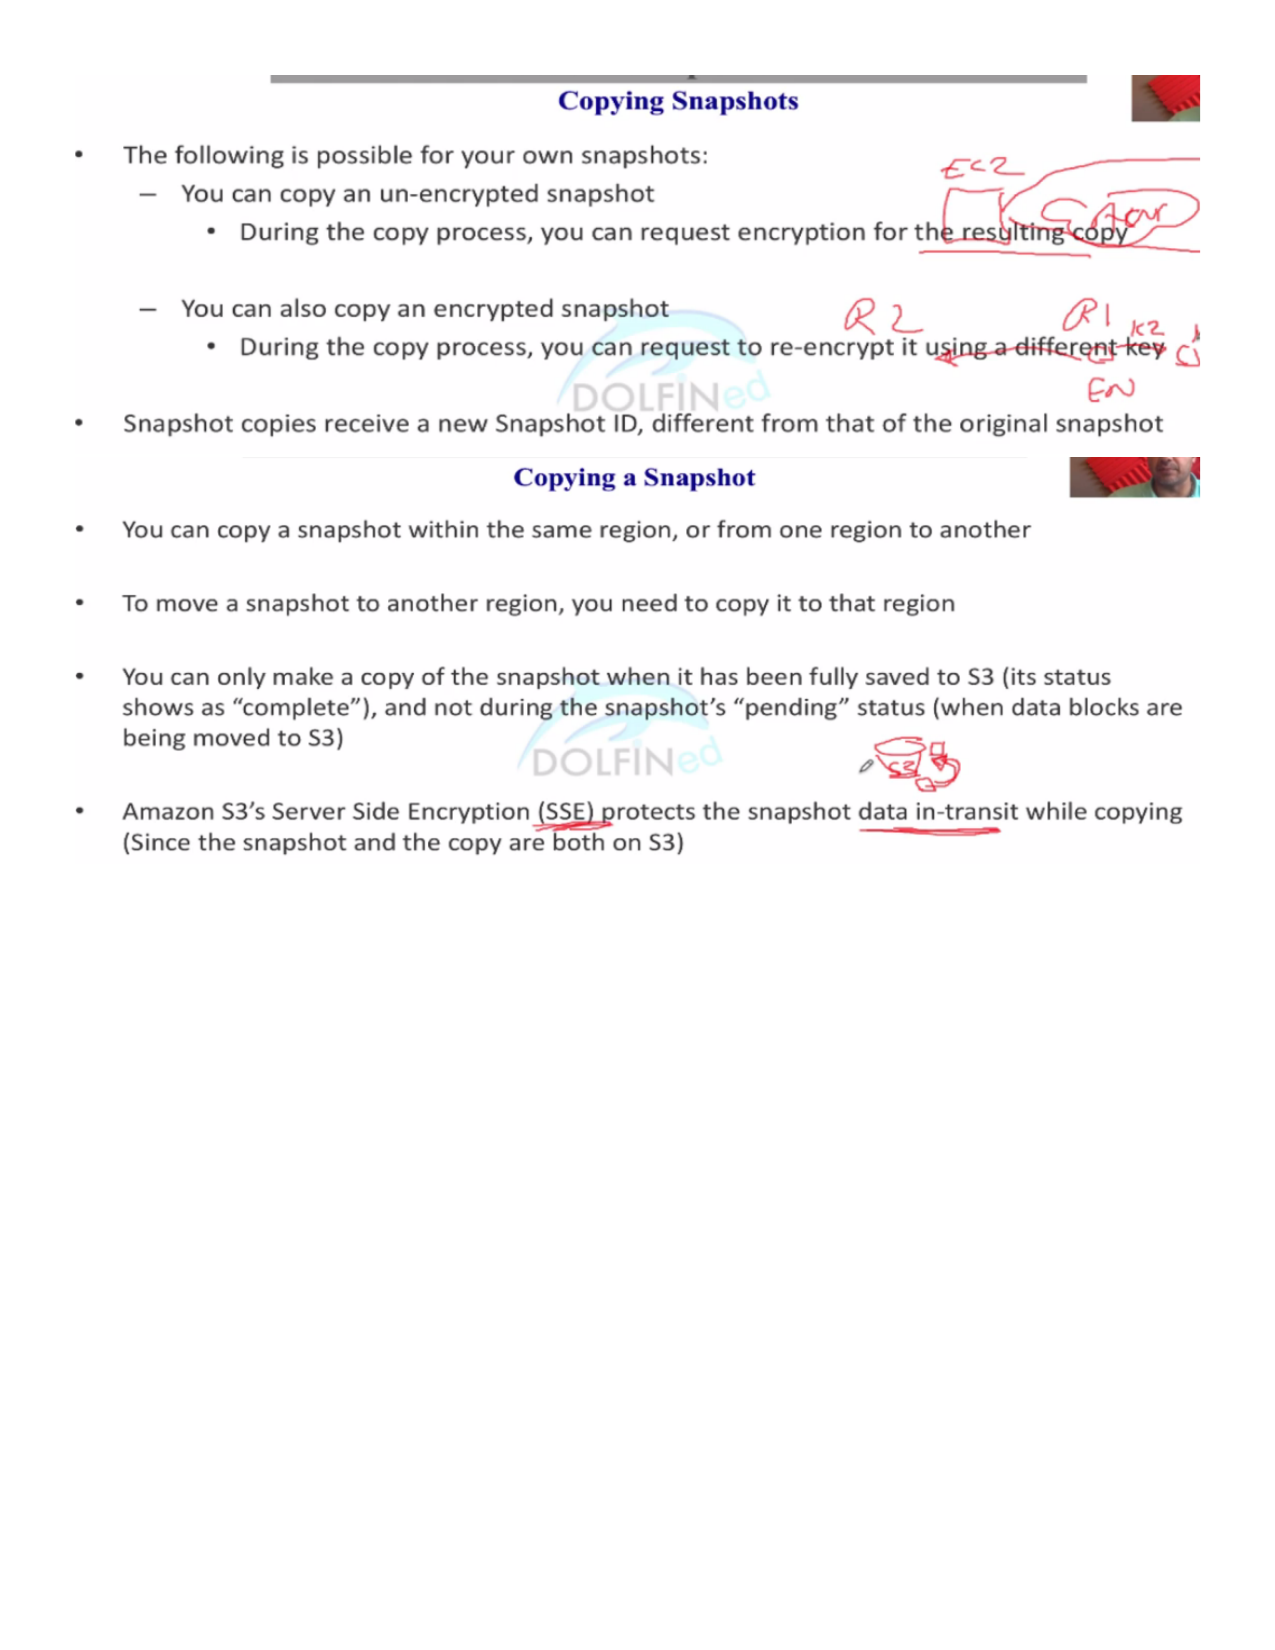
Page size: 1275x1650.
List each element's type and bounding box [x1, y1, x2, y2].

picture [75, 457, 1200, 864]
picture [75, 75, 1200, 454]
